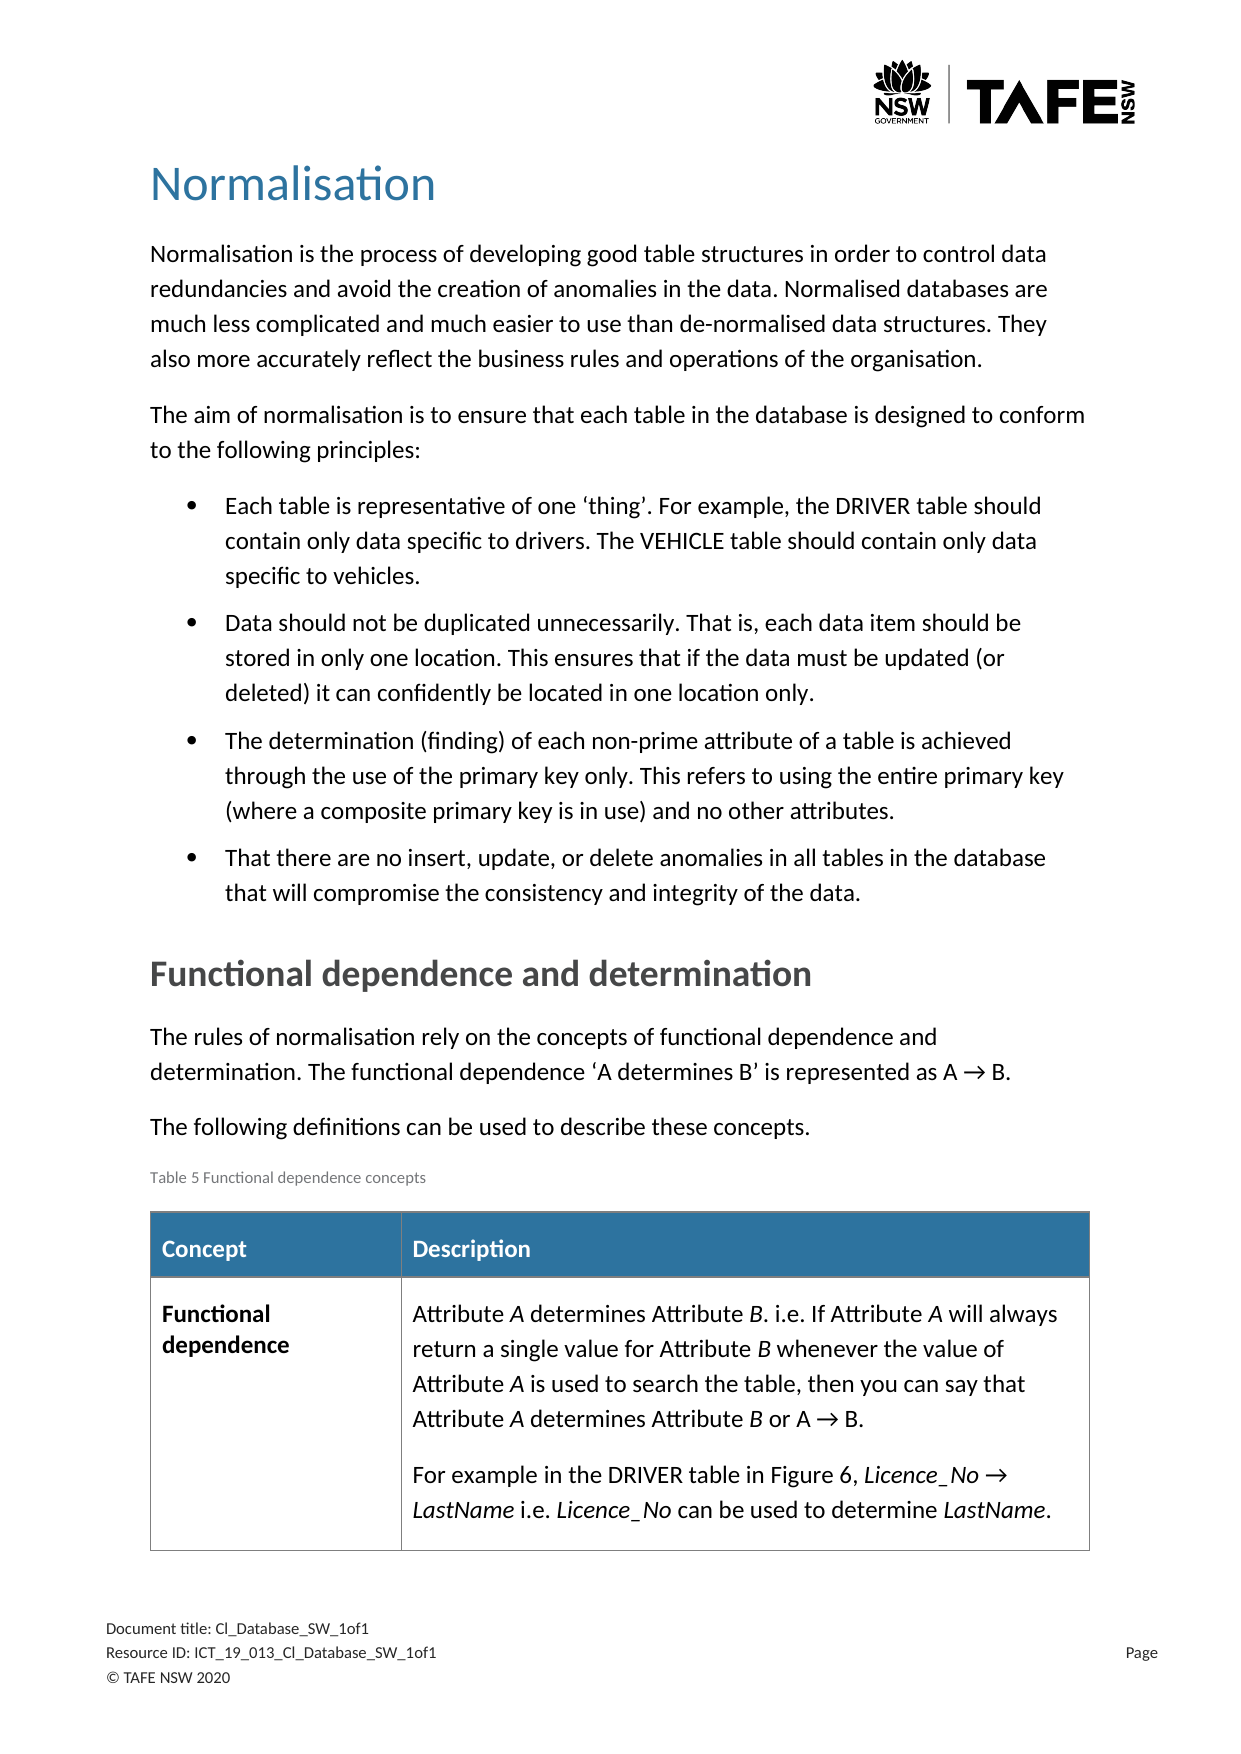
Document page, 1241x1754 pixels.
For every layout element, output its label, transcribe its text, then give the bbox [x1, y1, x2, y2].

picture [873, 59, 1135, 125]
subtitle Normalisation [150, 152, 1090, 213]
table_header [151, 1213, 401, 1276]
text Normalisation is the process of developing good table structures in order to control data redundancies and avoid the creation of anomalies in the data. Normalised databases are much less complicated and much easier to use than de-normalised data structures. They also more accurately reflect the business rules and operations of the organisation. [150, 238, 1090, 374]
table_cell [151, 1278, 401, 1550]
list That there are no insert, update, or delete anomalies in all tables in the database that will compromise the consistency and integrity of the data. [187, 842, 1090, 908]
text The rules of normalisation rely on the concepts of functional dependence and determination. The functional dependence ‘A determines B’ is represented as A → B. [150, 1021, 1090, 1086]
list The determination (finding) of each non-prime attribute of a table is achieved through the use of the primary key only. This refers to using the entire primary key (where a composite primary key is in use) and no other attributes. [187, 725, 1090, 825]
list Data should not be duplicated unnecessarily. That is, each data item should be stored in only one location. This ensures that if the data must be updated (or deleted) it can confidently be located in one location only. [187, 607, 1090, 708]
text The following definitions can be used to describe these concepts. [150, 1111, 1090, 1142]
subtitle Functional dependence and determination [150, 950, 1090, 996]
list Each table is representative of one ‘thing’. For example, the DRIVER table should contain only data specific to drivers. The VEHICLE table should contain only data specific to vehicles. [187, 490, 1090, 590]
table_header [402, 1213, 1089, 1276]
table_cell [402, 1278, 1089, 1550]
text The aim of normalisation is to ensure that each table in the database is designed to conform to the following principles: [150, 399, 1090, 464]
